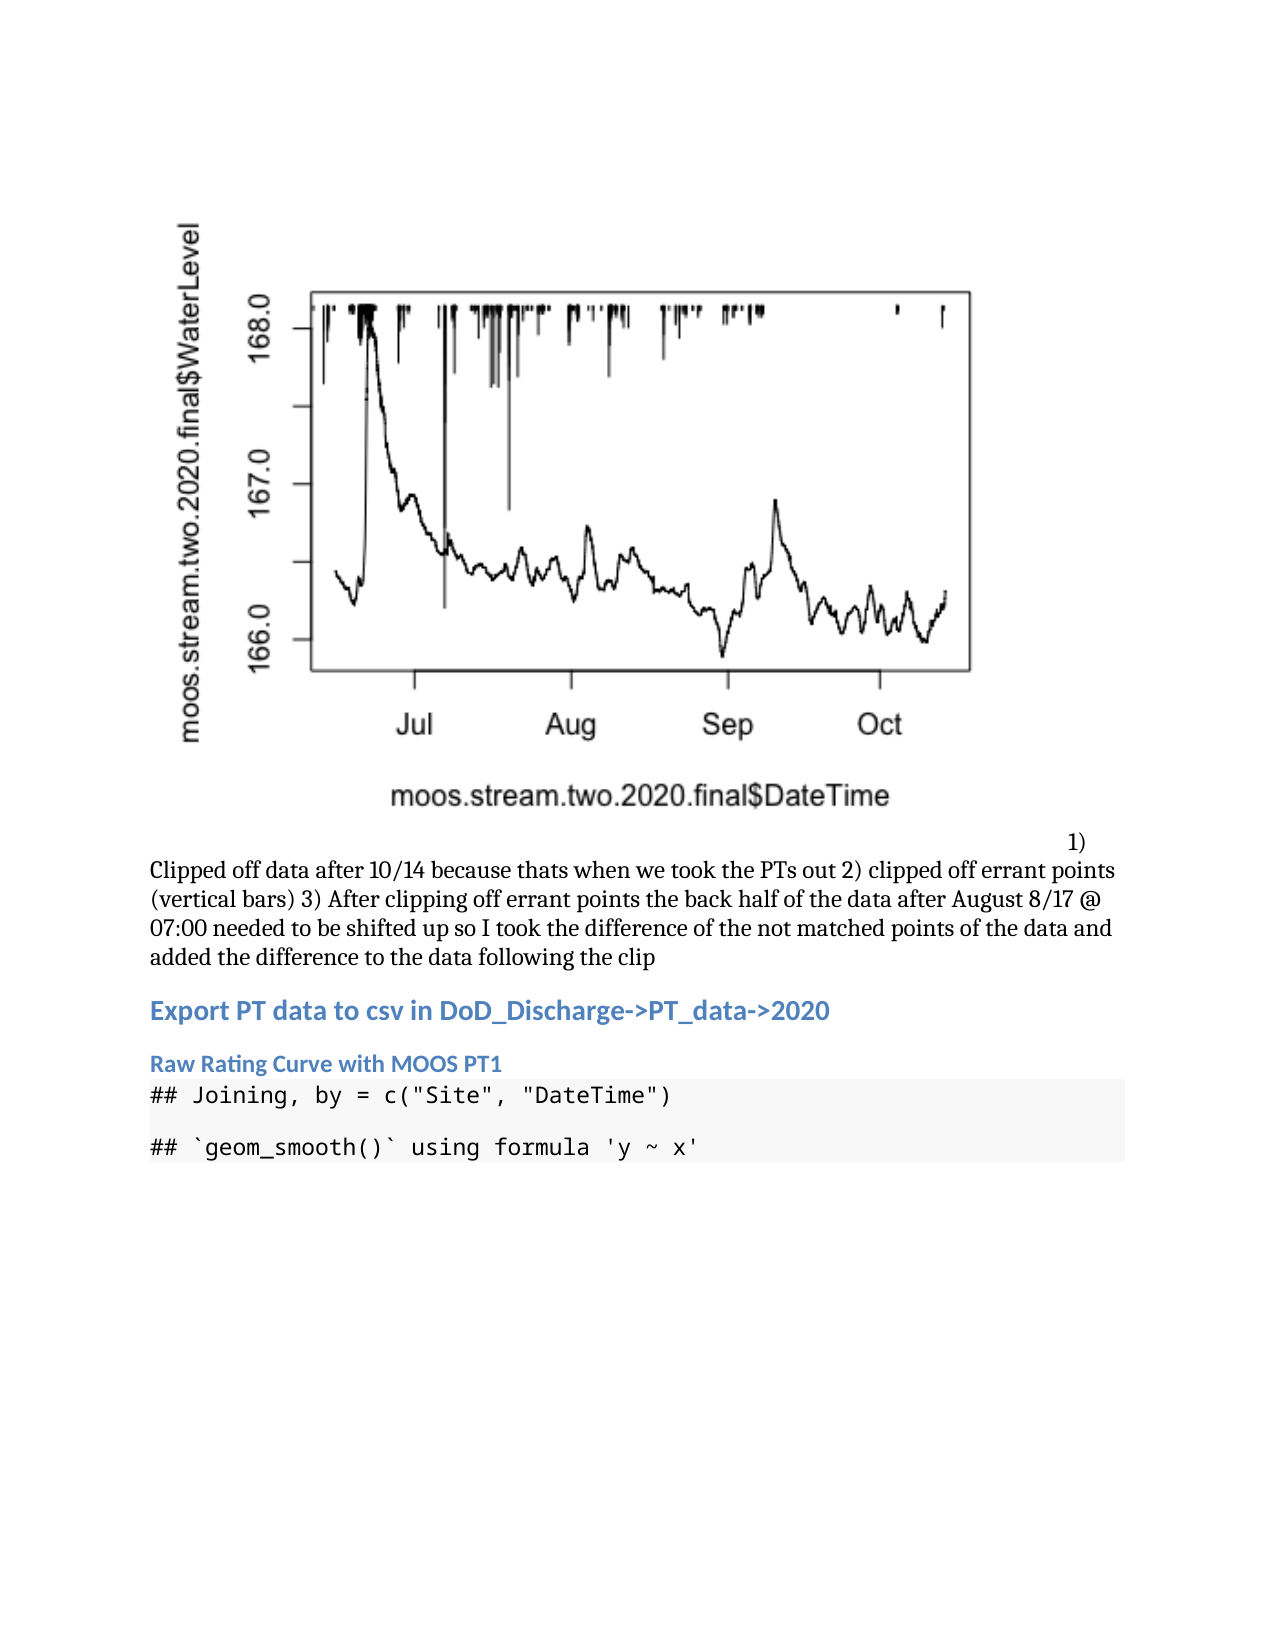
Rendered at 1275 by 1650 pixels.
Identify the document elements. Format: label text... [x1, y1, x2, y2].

text ## Joining, by = c("Site", "DateTime") [150, 1079, 1125, 1110]
subtitle Raw Rating Curve with MOOS PT1 [150, 1048, 1125, 1079]
picture [168, 150, 1044, 850]
subtitle Export PT data to csv in DoD_Discharge->PT_data->2020 [150, 992, 1125, 1028]
text ## `geom_smooth()` using formula 'y ~ x' [150, 1131, 1125, 1162]
